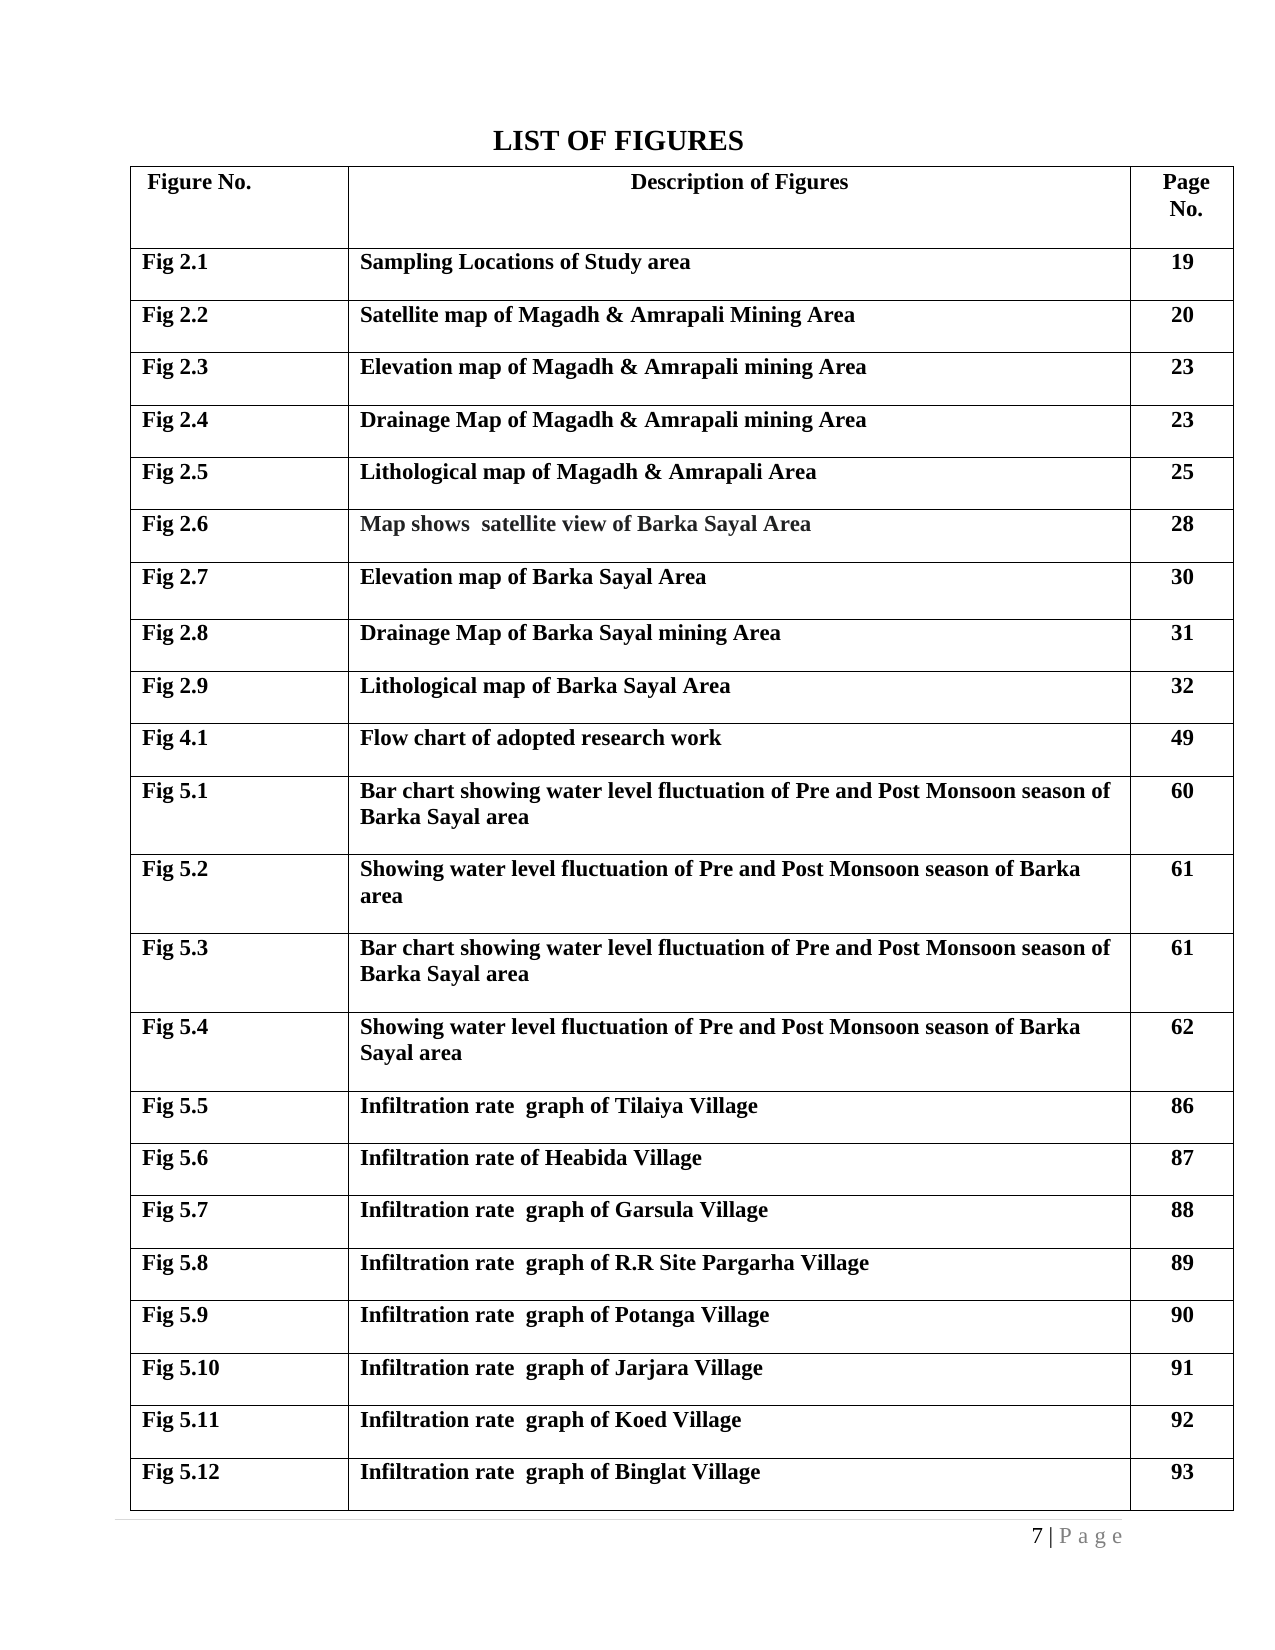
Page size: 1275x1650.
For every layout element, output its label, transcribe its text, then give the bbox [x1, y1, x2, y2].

table_cell Fig 5.11 [131, 1406, 348, 1457]
table_cell Fig 2.6 [131, 510, 348, 562]
table_header Figure No. [131, 167, 348, 247]
table_cell Showing water level fluctuation of Pre and Post Monsoon season of Barka area [349, 855, 1130, 933]
table_cell 32 [1131, 672, 1233, 723]
table_cell Infiltration rate graph of Tilaiya Village [349, 1092, 1130, 1143]
table_cell 86 [1131, 1092, 1233, 1143]
table_cell Fig 2.4 [131, 406, 348, 457]
table_cell Fig 5.4 [131, 1013, 348, 1091]
table_cell Map shows satellite view of Barka Sayal Area [349, 510, 1130, 562]
table_cell Satellite map of Magadh & Amrapali Mining Area [349, 301, 1130, 352]
table_cell 62 [1131, 1013, 1233, 1091]
table_cell Infiltration rate graph of Potanga Village [349, 1301, 1130, 1353]
table_cell 61 [1131, 934, 1233, 1012]
table_cell 19 [1131, 249, 1233, 300]
table_cell Bar chart showing water level fluctuation of Pre and Post Monsoon season of Barka Sayal area [349, 777, 1130, 854]
table_cell 20 [1131, 301, 1233, 352]
table_cell 30 [1131, 563, 1233, 618]
table_cell 23 [1131, 406, 1233, 457]
table_cell Fig 2.5 [131, 458, 348, 509]
table_cell 87 [1131, 1144, 1233, 1195]
table_cell Elevation map of Barka Sayal Area [349, 563, 1130, 618]
table_cell Fig 5.5 [131, 1092, 348, 1143]
table_cell Elevation map of Magadh & Amrapali mining Area [349, 353, 1130, 404]
table_cell Fig 5.12 [131, 1459, 348, 1510]
table_cell Fig 5.10 [131, 1354, 348, 1405]
table_cell 23 [1131, 353, 1233, 404]
table_cell Fig 5.7 [131, 1196, 348, 1248]
table_cell Showing water level fluctuation of Pre and Post Monsoon season of Barka Sayal area [349, 1013, 1130, 1091]
table_cell Fig 5.2 [131, 855, 348, 933]
table_cell 88 [1131, 1196, 1233, 1248]
table_cell 49 [1131, 724, 1233, 776]
table_cell 25 [1131, 458, 1233, 509]
table_cell Infiltration rate graph of Jarjara Village [349, 1354, 1130, 1405]
table_cell Fig 5.9 [131, 1301, 348, 1353]
table_cell Infiltration rate graph of Garsula Village [349, 1196, 1130, 1248]
table_cell Fig 5.6 [131, 1144, 348, 1195]
table_cell Flow chart of adopted research work [349, 724, 1130, 776]
table_cell 91 [1131, 1354, 1233, 1405]
table_cell Fig 4.1 [131, 724, 348, 776]
table_cell Drainage Map of Barka Sayal mining Area [349, 620, 1130, 671]
table_cell 90 [1131, 1301, 1233, 1353]
table_cell Fig 2.7 [131, 563, 348, 618]
table_cell Fig 2.2 [131, 301, 348, 352]
table_cell Fig 2.8 [131, 620, 348, 671]
table_cell Fig 5.1 [131, 777, 348, 854]
table_cell Fig 5.3 [131, 934, 348, 1012]
table_cell Drainage Map of Magadh & Amrapali mining Area [349, 406, 1130, 457]
table_header Description of Figures [349, 167, 1130, 247]
table_cell 93 [1131, 1459, 1233, 1510]
table_header Page No. [1131, 167, 1233, 247]
table_cell Fig 5.8 [131, 1249, 348, 1300]
table_cell Fig 2.3 [131, 353, 348, 404]
table_cell 61 [1131, 855, 1233, 933]
table_cell Infiltration rate graph of Koed Village [349, 1406, 1130, 1457]
table_cell Fig 2.9 [131, 672, 348, 723]
table_cell 89 [1131, 1249, 1233, 1300]
table_cell 92 [1131, 1406, 1233, 1457]
table_cell Sampling Locations of Study area [349, 249, 1130, 300]
text LIST OF FIGURES [114, 123, 1122, 156]
table_cell Fig 2.1 [131, 249, 348, 300]
table_cell Bar chart showing water level fluctuation of Pre and Post Monsoon season of Barka Sayal area [349, 934, 1130, 1012]
table_cell 28 [1131, 510, 1233, 562]
table_cell Infiltration rate graph of Binglat Village [349, 1459, 1130, 1510]
table_cell Lithological map of Barka Sayal Area [349, 672, 1130, 723]
table_cell Infiltration rate graph of R.R Site Pargarha Village [349, 1249, 1130, 1300]
table_cell Infiltration rate of Heabida Village [349, 1144, 1130, 1195]
table_cell 31 [1131, 620, 1233, 671]
table_cell 60 [1131, 777, 1233, 854]
table_cell Lithological map of Magadh & Amrapali Area [349, 458, 1130, 509]
